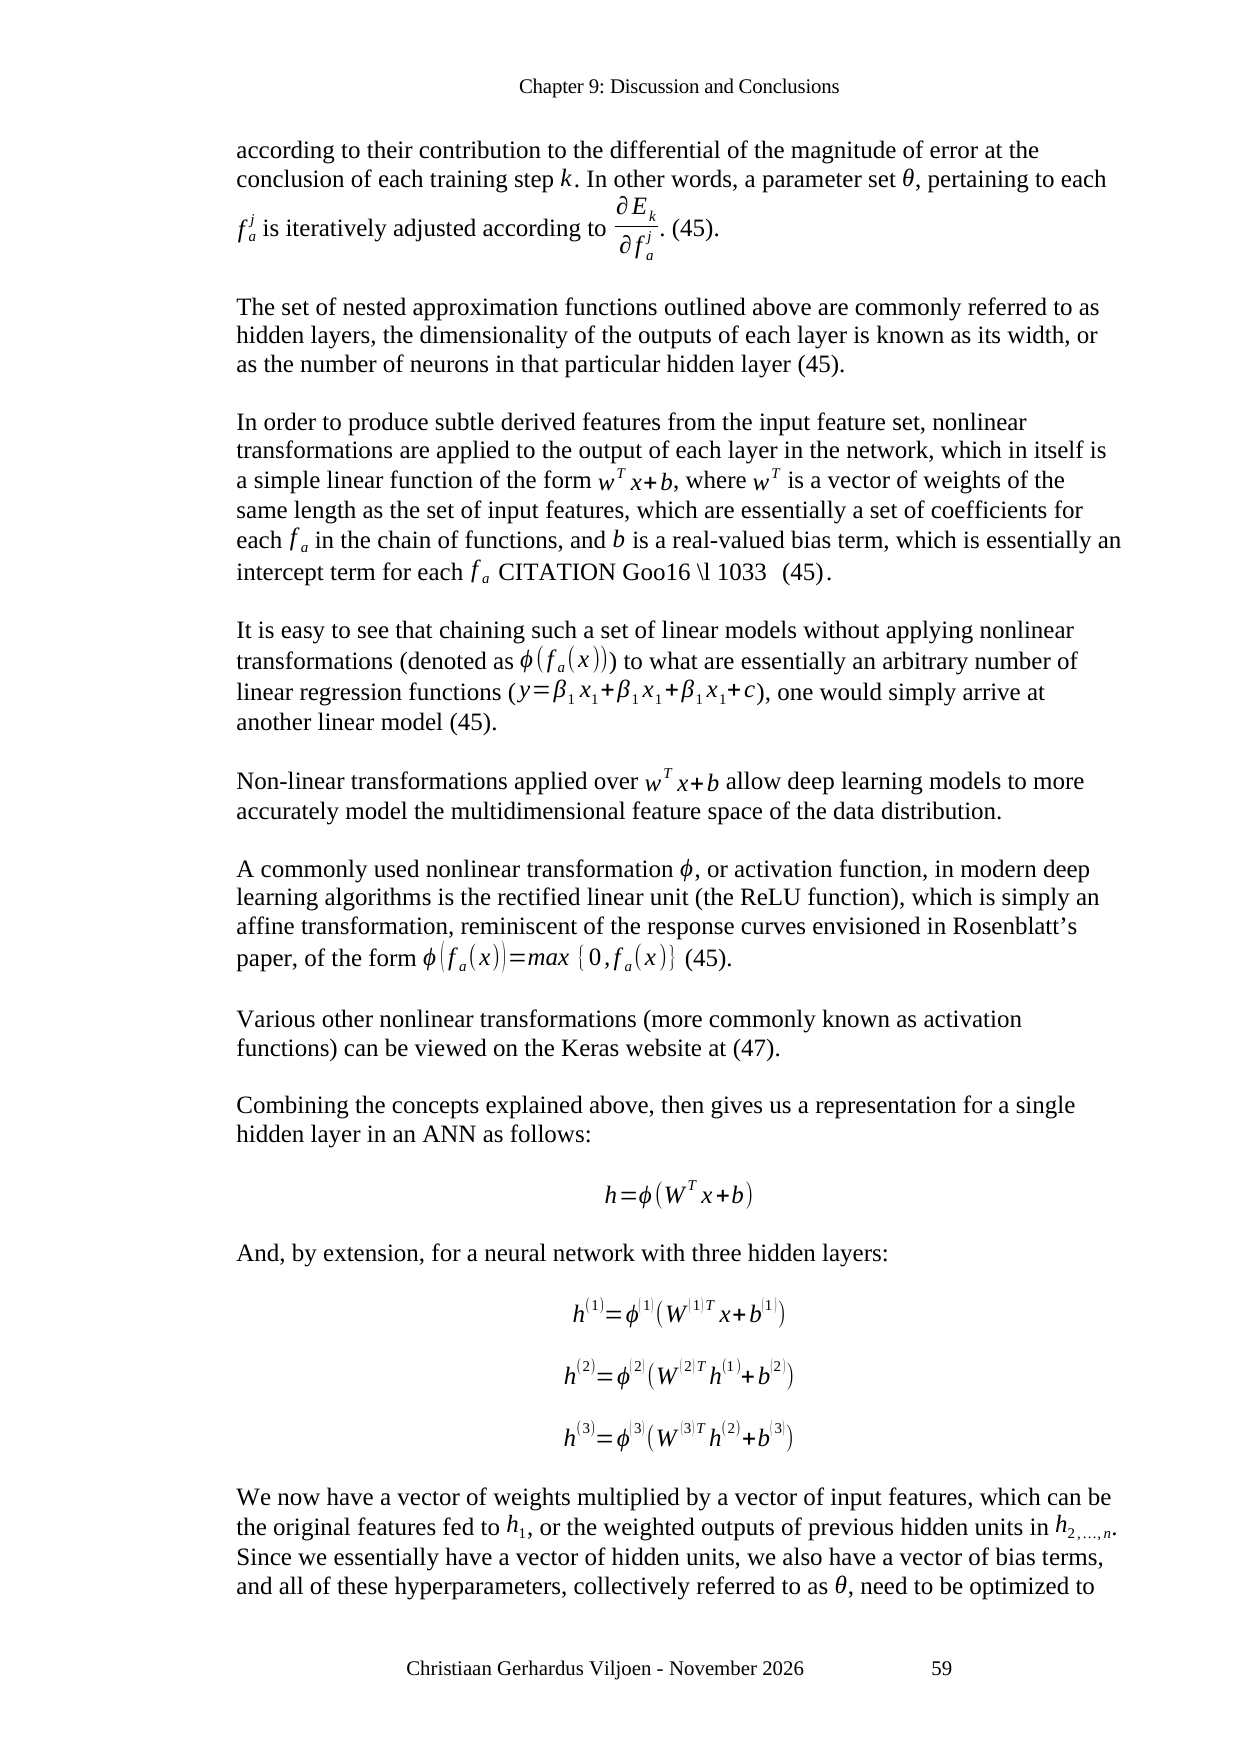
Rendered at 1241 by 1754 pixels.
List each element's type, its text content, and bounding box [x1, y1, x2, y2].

text In order to produce subtle derived features from the input feature set, nonlinear transformations are applied to the output of each layer in the network, which in itself is a simple linear function of the form , where is a vector of weights of the same length as the set of input features, which are essentially a set of coefficients for each in the chain of functions, and is a real-valued bias term, which is essentially an intercept term for each . [236, 407, 1122, 587]
text Non-linear transformations applied over allow deep learning models to more accurately model the multidimensional feature space of the data distribution. [236, 765, 1122, 825]
text Various other nonlinear transformations (more commonly known as activation functions) can be viewed on the Keras website at . [236, 1004, 1122, 1062]
text It is easy to see that chaining such a set of linear models without applying nonlinear transformations (denoted as ) to what are essentially an arbitrary number of linear regression functions (), one would simply arrive at another linear model . [236, 615, 1122, 736]
text A commonly used nonlinear transformation , or activation function, in modern deep learning algorithms is the rectified linear unit (the ReLU function), which is simply an affine transformation, reminiscent of the response curves envisioned in Rosenblatt’s paper, of the form . [236, 854, 1122, 975]
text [236, 135, 1122, 263]
text The set of nested approximation functions outlined above are commonly referred to as hidden layers, the dimensionality of the outputs of each layer is known as its width, or as the number of neurons in that particular hidden layer. [236, 292, 1122, 378]
text And, by extension, for a neural network with three hidden layers: [236, 1238, 1122, 1267]
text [236, 1482, 1122, 1599]
text Combining the concepts explained above, then gives us a representation for a single hidden layer in an ANN as follows: [236, 1090, 1122, 1148]
